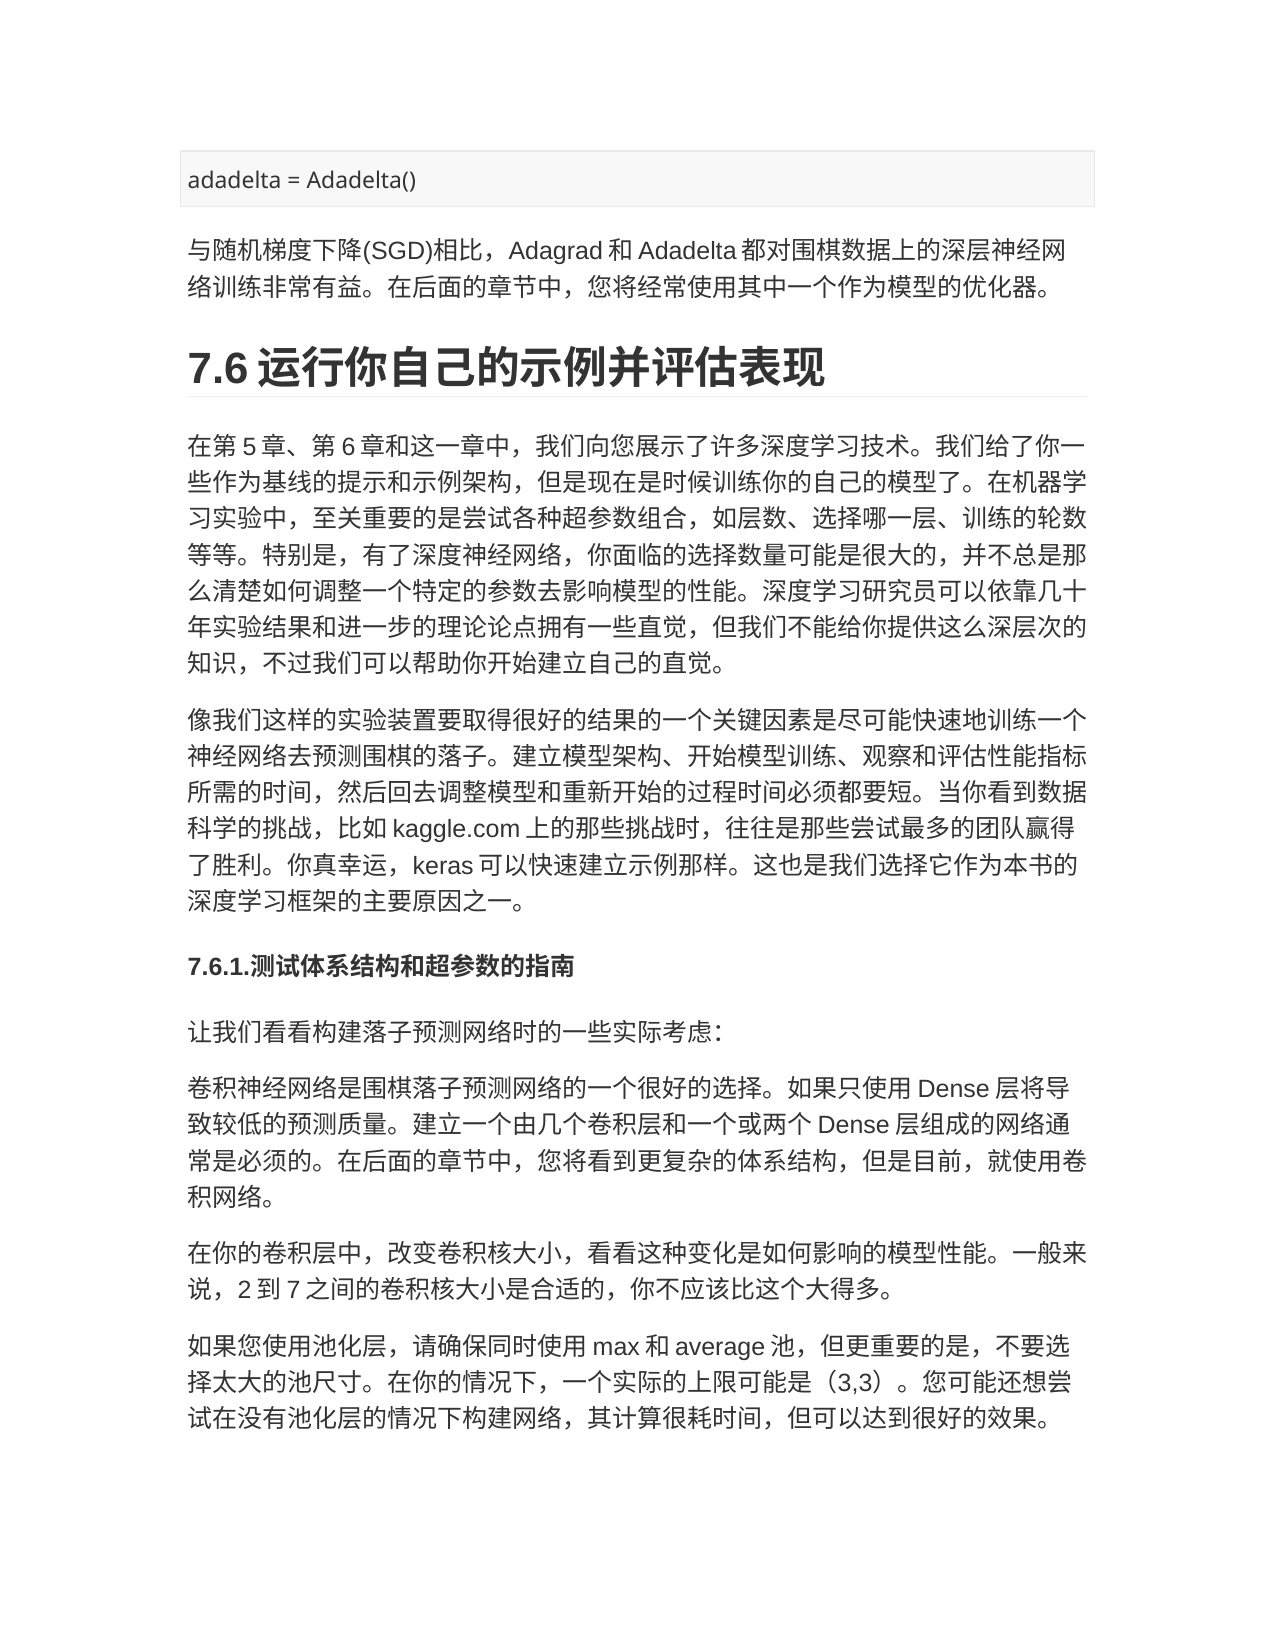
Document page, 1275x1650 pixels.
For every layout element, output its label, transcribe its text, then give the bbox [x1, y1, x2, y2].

text 卷积神经网络是围棋落子预测网络的一个很好的选择。如果只使用Dense层将导致较低的预测质量。建立一个由几个卷积层和一个或两个Dense层组成的网络通常是必须的。在后面的章节中，您将看到更复杂的体系结构，但是目前，就使用卷积网络。 [187, 1068, 1087, 1213]
text 让我们看看构建落子预测网络时的一些实际考虑： [187, 1012, 1087, 1048]
text 在你的卷积层中，改变卷积核大小，看看这种变化是如何影响的模型性能。一般来说，2到7之间的卷积核大小是合适的，你不应该比这个大得多。 [187, 1233, 1087, 1306]
text 在第5章、第6章和这一章中，我们向您展示了许多深度学习技术。我们给了你一些作为基线的提示和示例架构，但是现在是时候训练你的自己的模型了。在机器学习实验中，至关重要的是尝试各种超参数组合，如层数、选择哪一层、训练的轮数等等。特别是，有了深度神经网络，你面临的选择数量可能是很大的，并不总是那么清楚如何调整一个特定的参数去影响模型的性能。深度学习研究员可以依靠几十年实验结果和进一步的理论论点拥有一些直觉，但我们不能给你提供这么深层次的知识，不过我们可以帮助你开始建立自己的直觉。 [187, 426, 1087, 680]
text 如果您使用池化层，请确保同时使用max和average池，但更重要的是，不要选择太大的池尺寸。在你的情况下，一个实际的上限可能是（3,3）。您可能还想尝试在没有池化层的情况下构建网络，其计算很耗时间，但可以达到很好的效果。 [187, 1326, 1087, 1435]
text adadelta = Adadelta() [181, 152, 1094, 206]
text 与随机梯度下降(SGD)相比，Adagrad和Adadelta都对围棋数据上的深层神经网络训练非常有益。在后面的章节中，您将经常使用其中一个作为模型的优化器。 [187, 231, 1087, 303]
text 7.6运行你自己的示例并评估表现 [187, 332, 1087, 397]
text 7.6.1.测试体系结构和超参数的指南 [187, 947, 1087, 983]
text 像我们这样的实验装置要取得很好的结果的一个关键因素是尽可能快速地训练一个神经网络去预测围棋的落子。建立模型架构、开始模型训练、观察和评估性能指标所需的时间，然后回去调整模型和重新开始的过程时间必须都要短。当你看到数据科学的挑战，比如kaggle.com上的那些挑战时，往往是那些尝试最多的团队赢得了胜利。你真幸运，keras可以快速建立示例那样。这也是我们选择它作为本书的深度学习框架的主要原因之一。 [187, 700, 1087, 918]
